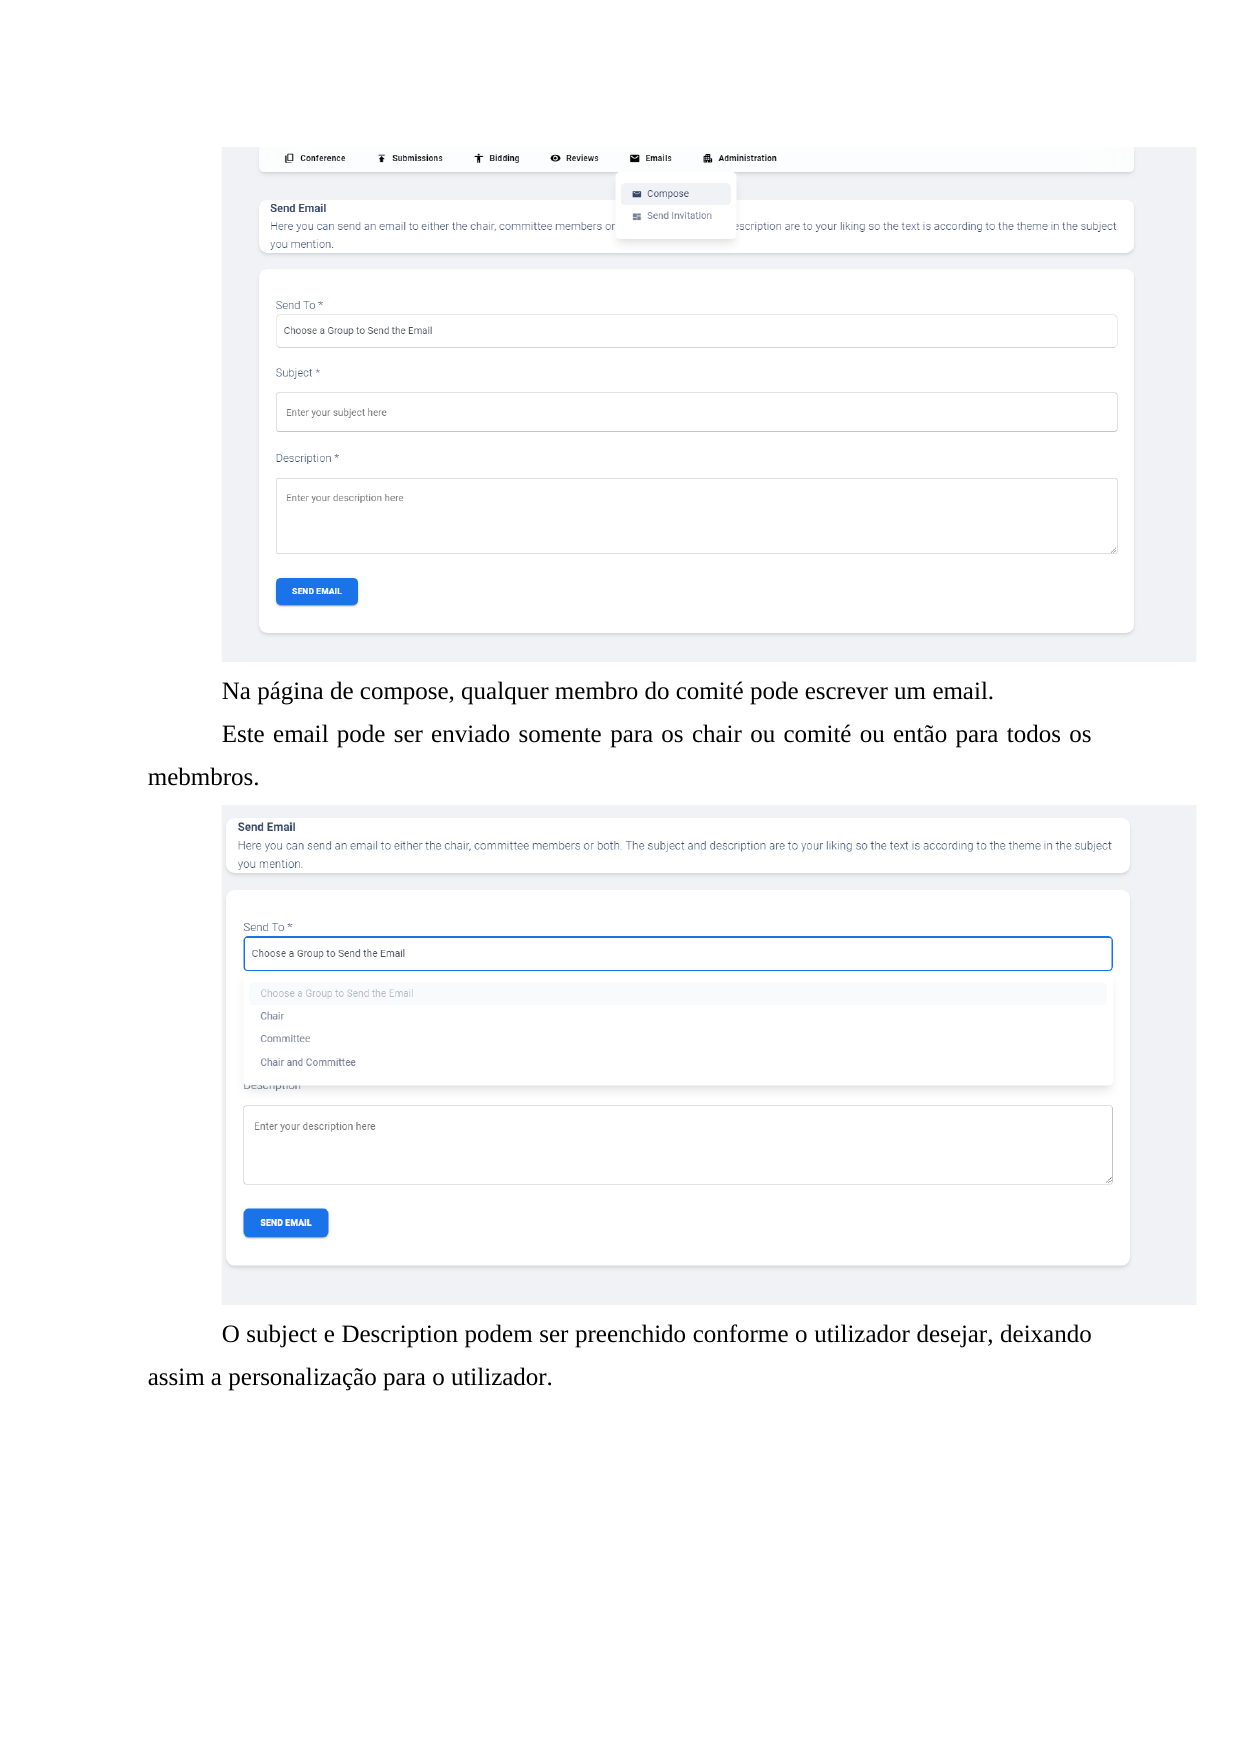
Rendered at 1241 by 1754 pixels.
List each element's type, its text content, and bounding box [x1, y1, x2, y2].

text Na página de compose, qualquer membro do comité pode escrever um email. [148, 676, 1092, 705]
picture [221, 805, 1197, 1305]
text Este email pode ser enviado somente para os chair ou comité ou então para todos os mebmbros. [148, 719, 1092, 791]
text O subject e Description podem ser preenchido conforme o utilizador desejar, deixando assim a personalização para o utilizador. [148, 1319, 1092, 1391]
picture [221, 147, 1197, 662]
